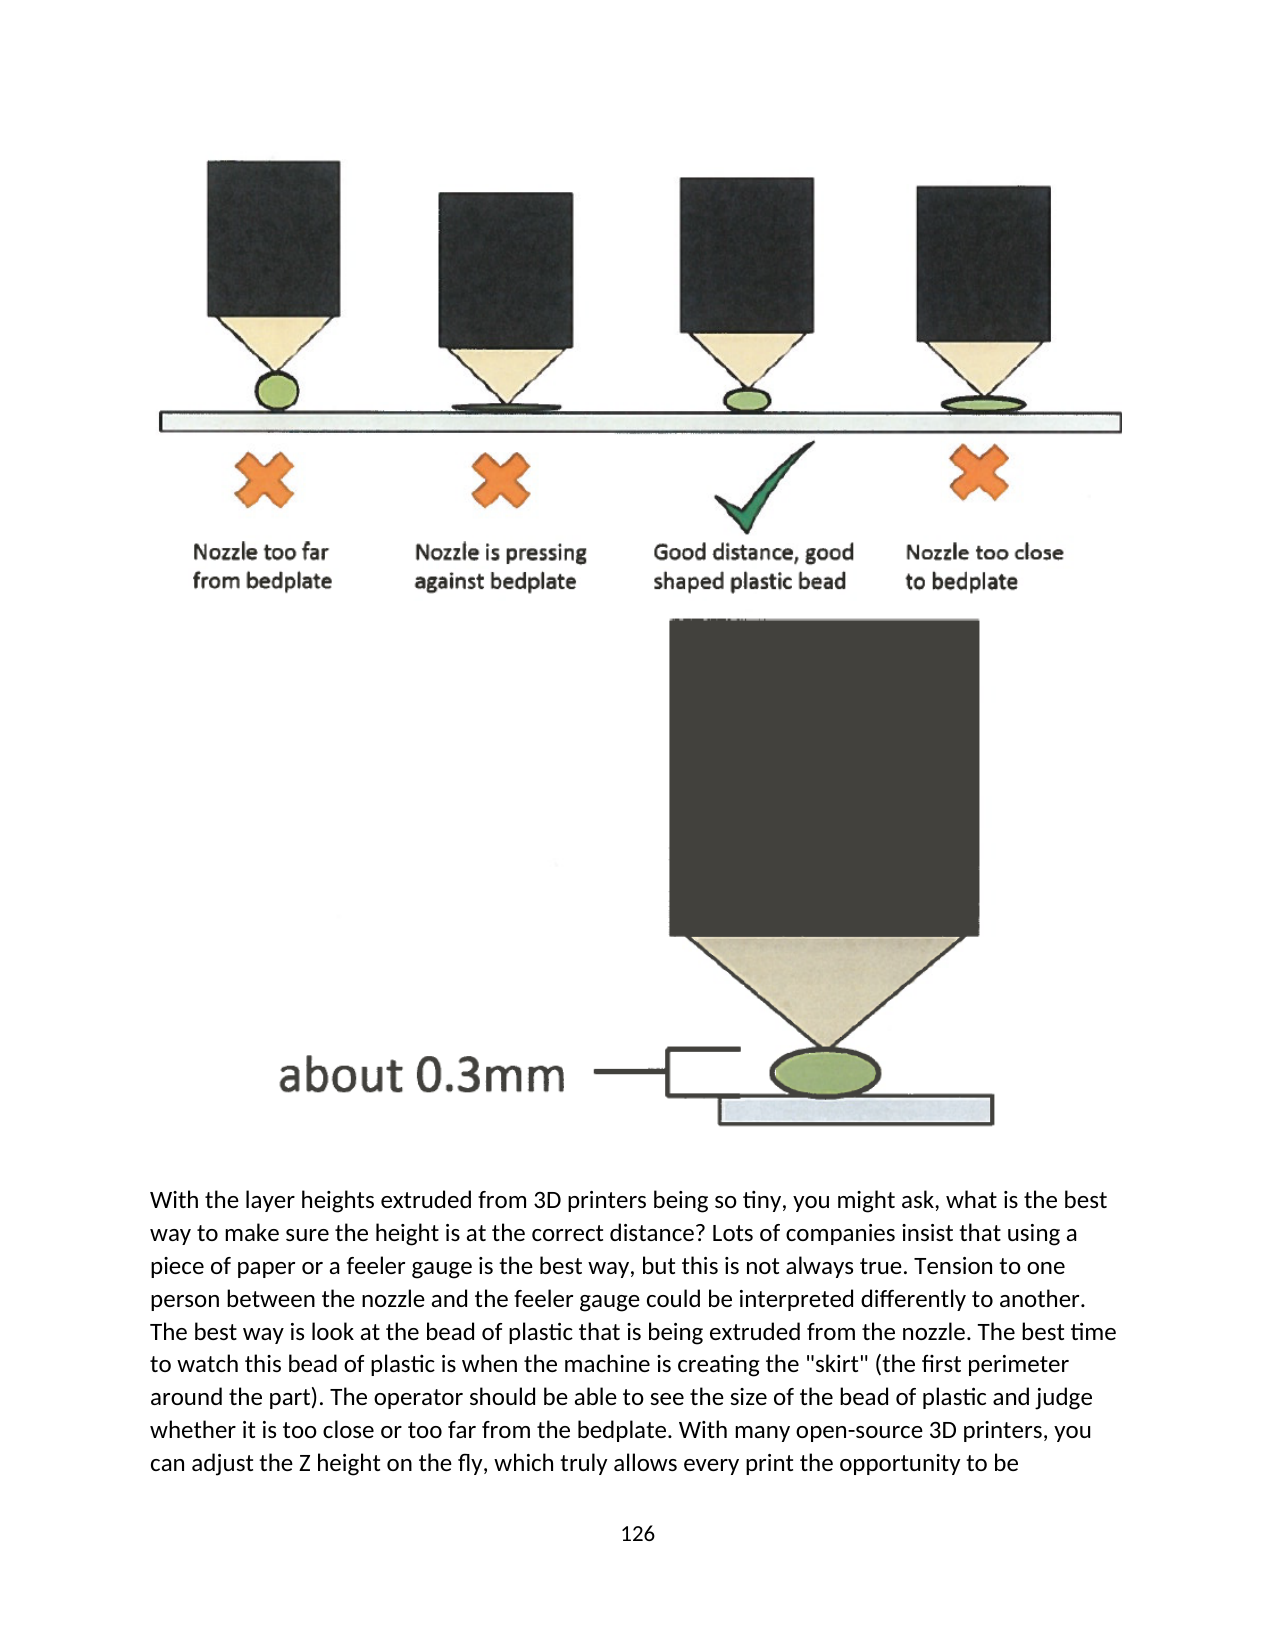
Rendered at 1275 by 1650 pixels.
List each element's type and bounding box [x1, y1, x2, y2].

picture [271, 609, 1000, 1134]
text [150, 1184, 1125, 1478]
picture [150, 150, 1122, 600]
